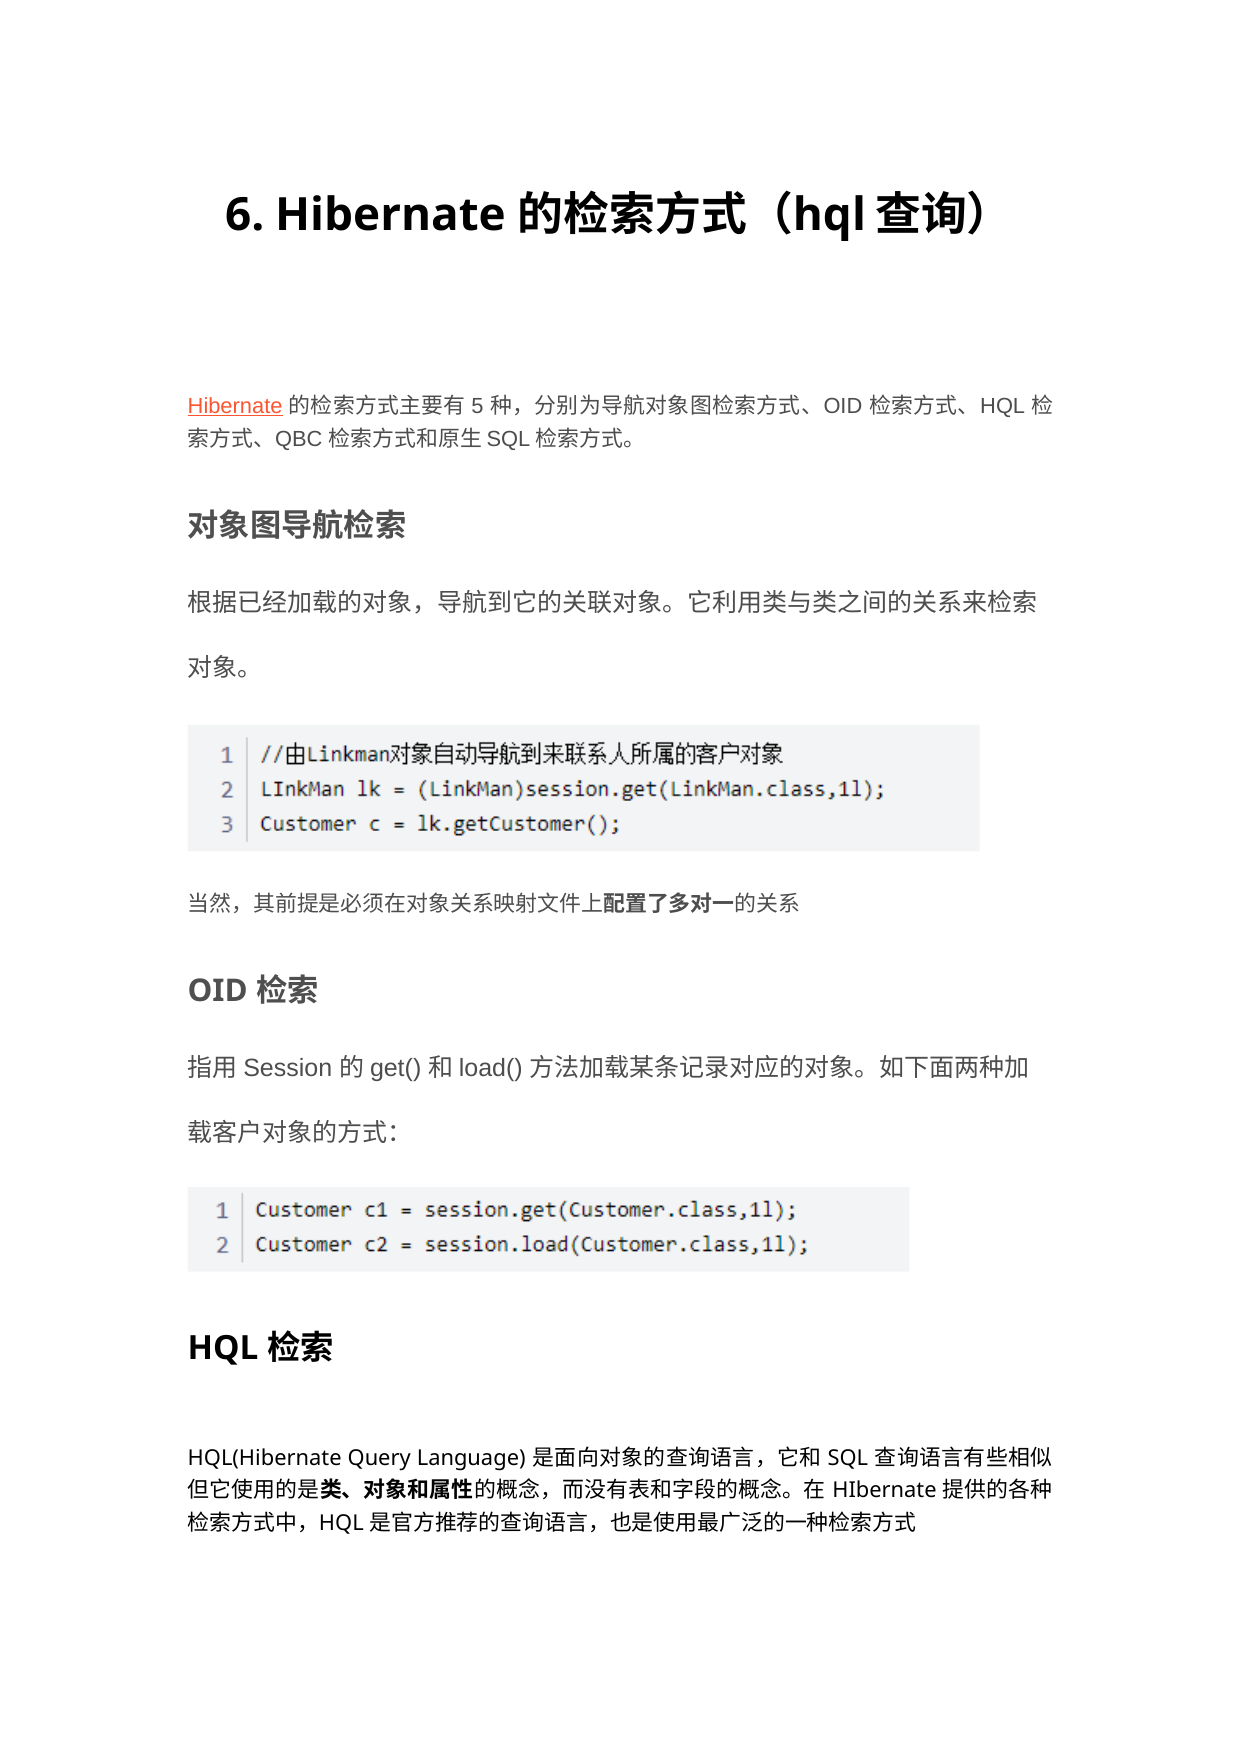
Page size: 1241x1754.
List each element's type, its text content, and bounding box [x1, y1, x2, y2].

subtitle Hibernate 的检索方式（hql查询） [225, 162, 1053, 259]
text HQL(Hibernate Query Language) 是面向对象的查询语言，它和 SQL 查询语言有些相似，但它使用的是类、对象和属性的概念，而没有表和字段的概念。在 HIbernate 提供的各种检索方式中，HQL 是官方推荐的查询语言，也是使用最广泛的一种检索方式 [187, 1439, 1053, 1537]
subtitle HQL 检索 [187, 1312, 1053, 1377]
picture [187, 1187, 910, 1283]
subtitle 对象图导航检索 [187, 490, 1053, 555]
text 指用 Session 的 get() 和 load() 方法加载某条记录对应的对象。如下面两种加载客户对象的方式： [187, 1033, 1053, 1163]
text 根据已经加载的对象，导航到它的关联对象。它利用类与类之间的关系来检索对象。 [187, 568, 1053, 698]
subtitle OID 检索 [187, 955, 1053, 1020]
picture [187, 722, 980, 861]
text 当然，其前提是必须在对象关系映射文件上配置了多对一的关系 [187, 885, 1053, 918]
text Hibernate 的检索方式主要有 5 种，分别为导航对象图检索方式、OID 检索方式、HQL 检索方式、QBC 检索方式和原生 SQL 检索方式。 [187, 388, 1053, 453]
